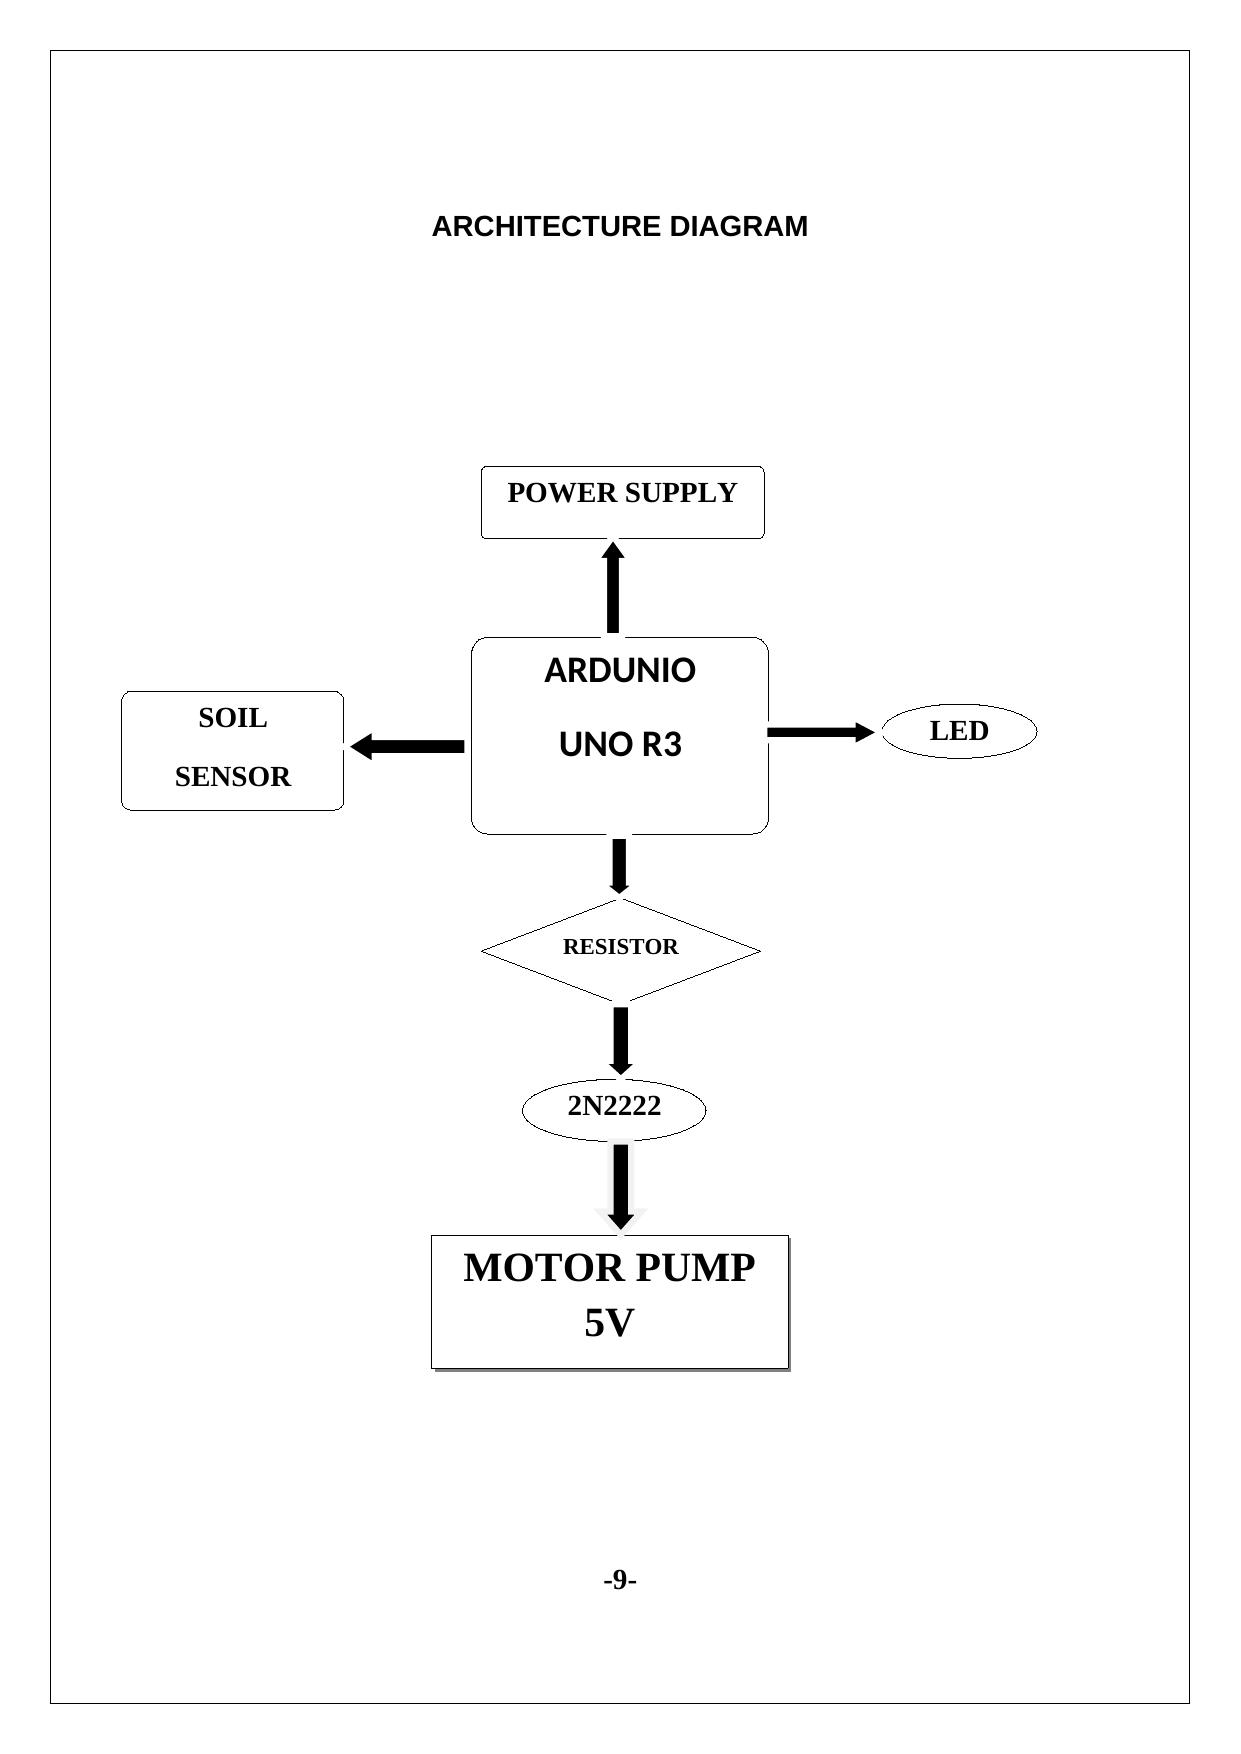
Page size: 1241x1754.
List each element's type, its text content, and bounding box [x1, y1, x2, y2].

text -9- [150, 1562, 1090, 1596]
text ARCHITECTURE DIAGRAM [150, 209, 1090, 243]
